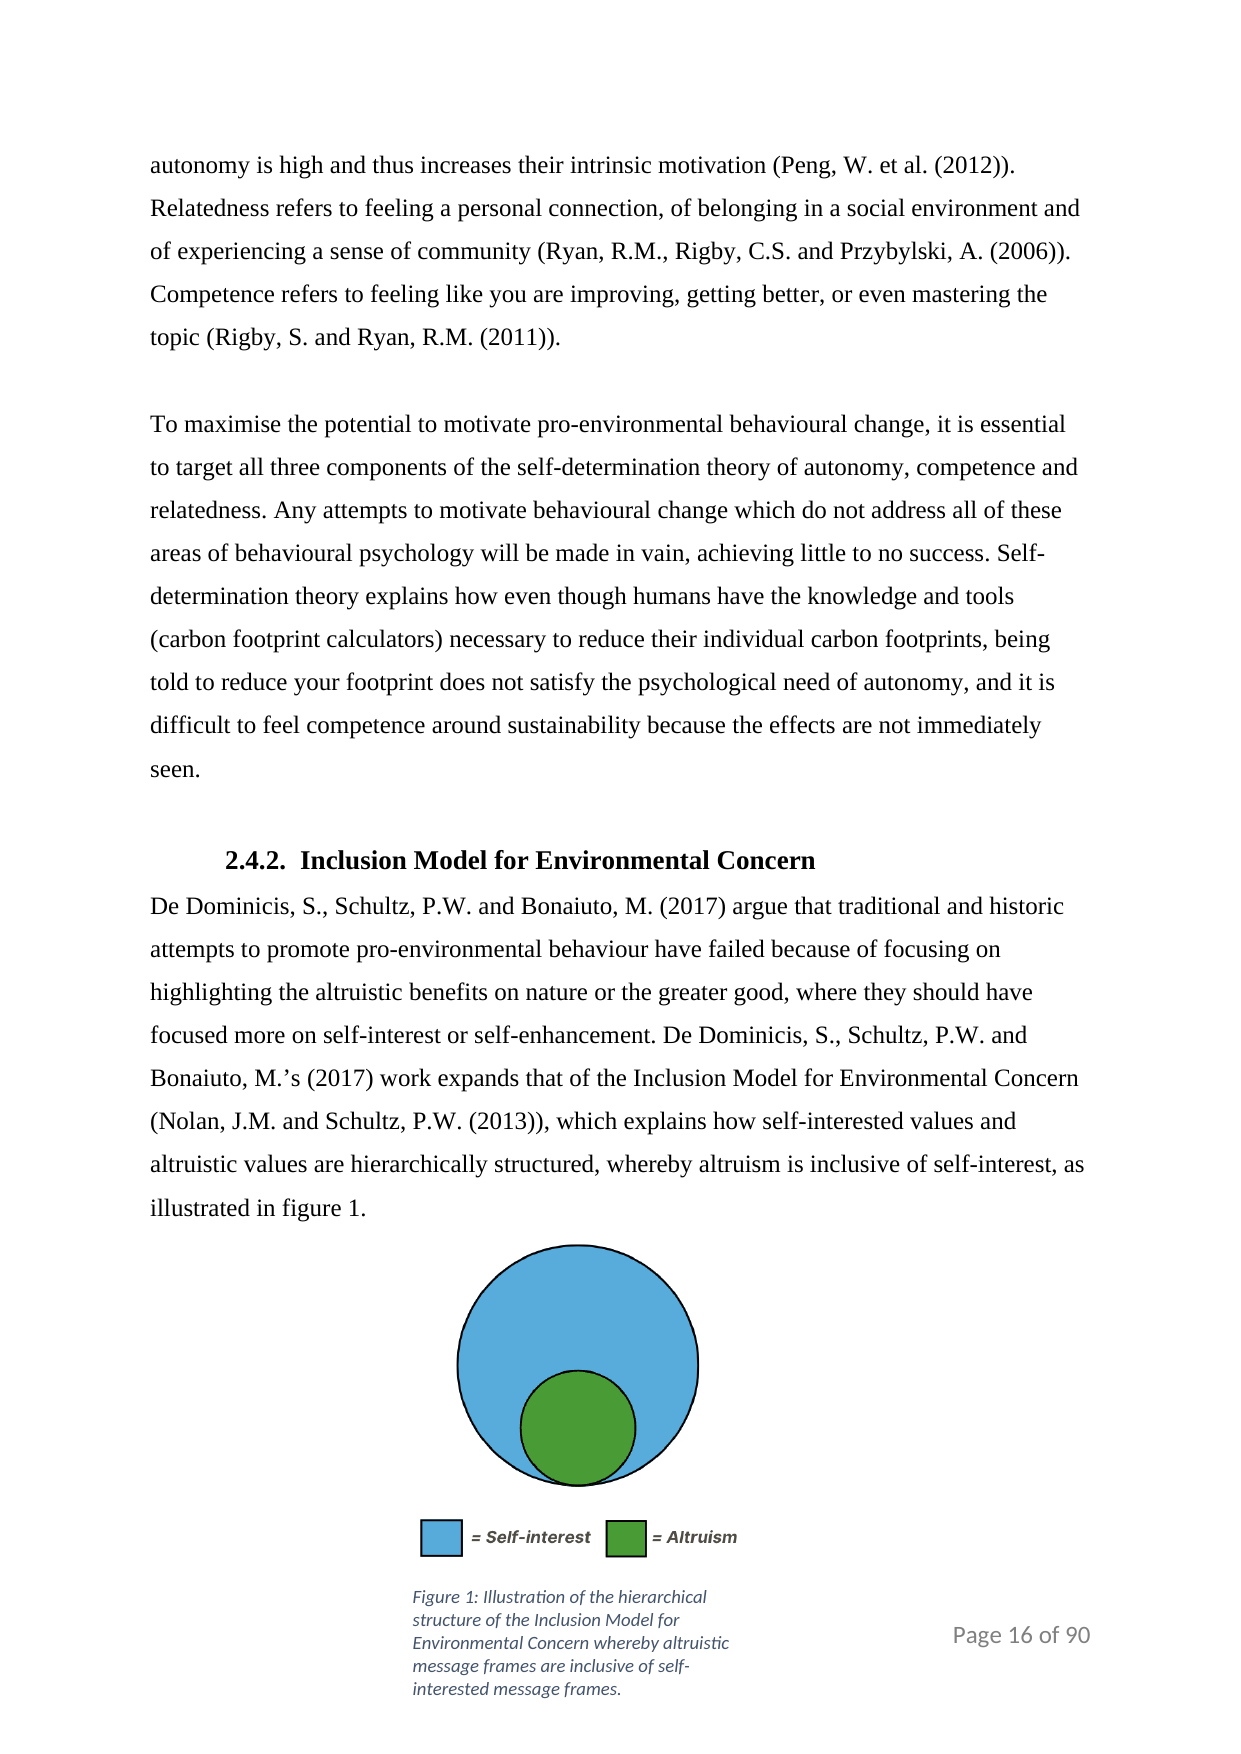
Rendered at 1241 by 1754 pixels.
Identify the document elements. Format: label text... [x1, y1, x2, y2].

text De Dominicis, S., Schultz, P.W. and Bonaiuto, M. (2017) argue that traditional and historic attempts to promote pro-environmental behaviour have failed because of focusing on highlighting the altruistic benefits on nature or the greater good, where they should have focused more on self-interest or self-enhancement. De Dominicis, S., Schultz, P.W. and Bonaiuto, M.’s (2017) work expands that of the Inclusion Model for Environmental Concern (Nolan, J.M. and Schultz, P.W. (2013)), which explains how self-interested values and altruistic values are hierarchically structured, whereby altruism is inclusive of self-interest, as illustrated in figure 1. [150, 891, 1090, 1221]
subtitle Inclusion Model for Environmental Concern [209, 844, 1090, 875]
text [150, 150, 1090, 351]
text To maximise the potential to motivate pro-environmental behavioural change, it is essential to target all three components of the self-determination theory of autonomy, competence and relatedness. Any attempts to motivate behavioural change which do not address all of these areas of behavioural psychology will be made in vain, achieving little to no success. Self-determination theory explains how even though humans have the knowledge and tools (carbon footprint calculators) necessary to reduce their individual carbon footprints, being told to reduce your footprint does not satisfy the psychological need of autonomy, and it is difficult to feel competence around sustainability because the effects are not immediately seen. [150, 409, 1090, 782]
picture [412, 1238, 742, 1560]
